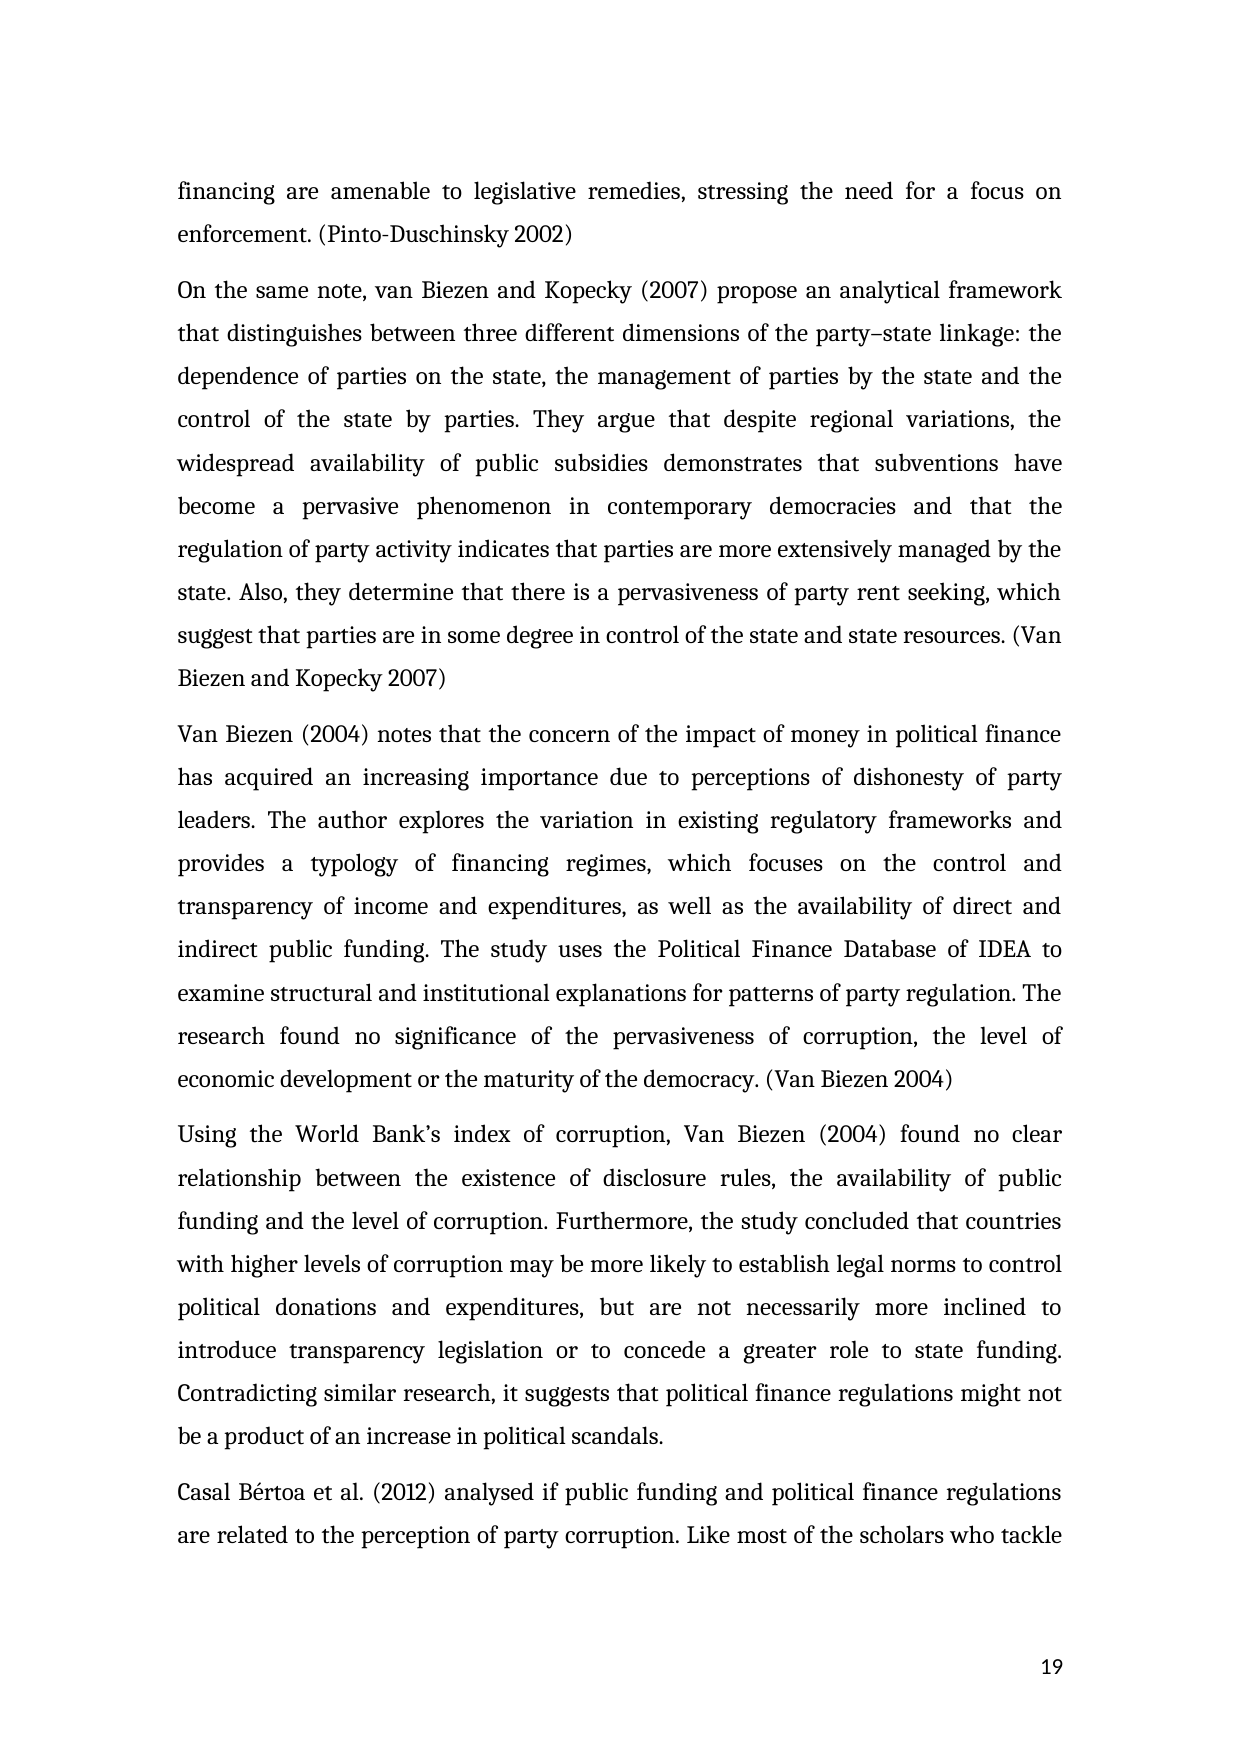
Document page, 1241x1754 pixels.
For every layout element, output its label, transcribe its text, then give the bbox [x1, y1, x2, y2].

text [177, 1478, 1063, 1550]
text Van Biezen (2004) notes that the concern of the impact of money in political finance has acquired an increasing importance due to perceptions of dishonesty of party leaders. The author explores the variation in existing regulatory frameworks and provides a typology of financing regimes, which focuses on the control and transparency of income and expenditures, as well as the availability of direct and indirect public funding. The study uses the Political Finance Database of IDEA to examine structural and institutional explanations for patterns of party regulation. The research found no significance of the pervasiveness of corruption, the level of economic development or the maturity of the democracy. (Van Biezen 2004) [177, 720, 1063, 1093]
text On the same note, van Biezen and Kopecky (2007) propose an analytical framework that distinguishes between three different dimensions of the party–state linkage: the dependence of parties on the state, the management of parties by the state and the control of the state by parties. They argue that despite regional variations, the widespread availability of public subsidies demonstrates that subventions have become a pervasive phenomenon in contemporary democracies and that the regulation of party activity indicates that parties are more extensively managed by the state. Also, they determine that there is a pervasiveness of party rent seeking, which suggest that parties are in some degree in control of the state and state resources. (Van Biezen and Kopecky 2007) [177, 276, 1063, 693]
text Using the World Bank’s index of corruption, Van Biezen (2004) found no clear relationship between the existence of disclosure rules, the availability of public funding and the level of corruption. Furthermore, the study concluded that countries with higher levels of corruption may be more likely to establish legal norms to control political donations and expenditures, but are not necessarily more inclined to introduce transparency legislation or to concede a greater role to state funding. Contradicting similar research, it suggests that political finance regulations might not be a product of an increase in political scandals. [177, 1120, 1063, 1451]
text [177, 177, 1063, 249]
